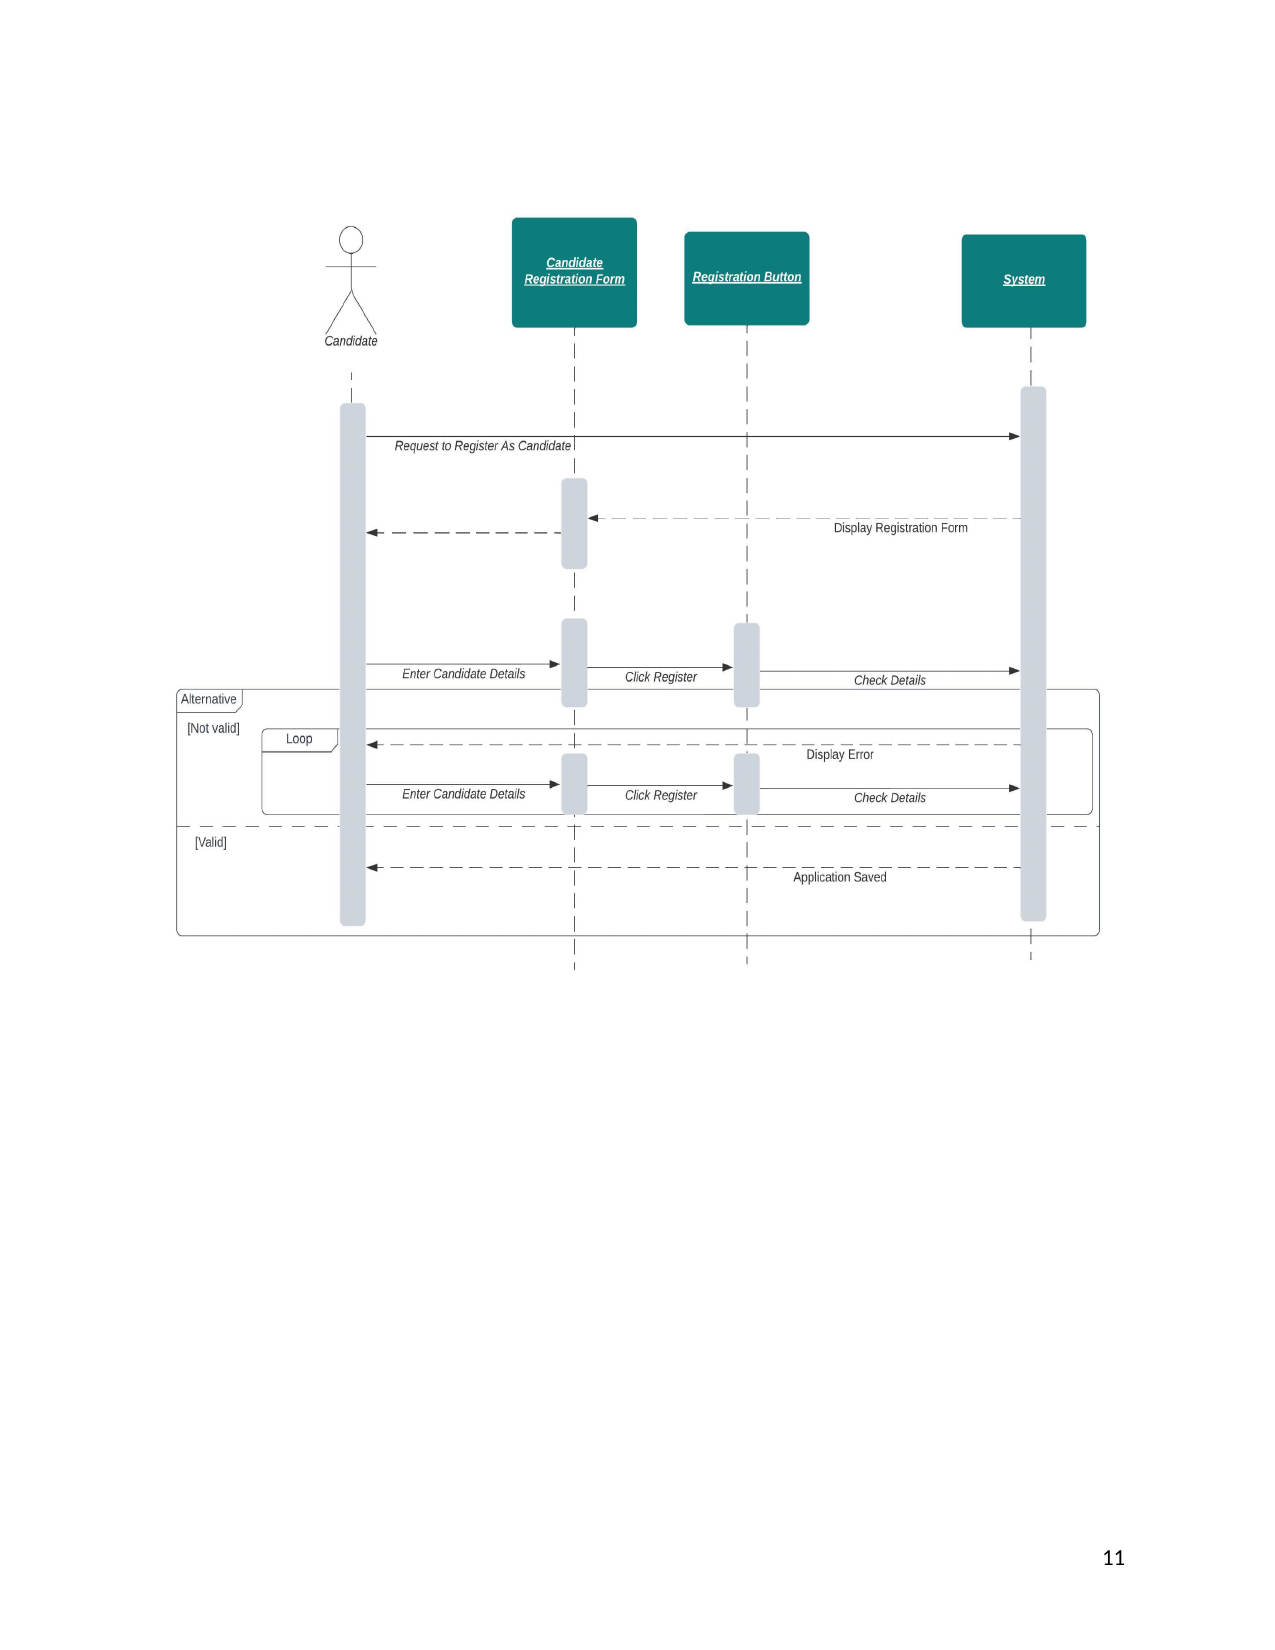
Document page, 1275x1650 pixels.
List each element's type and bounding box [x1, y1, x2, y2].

picture [150, 187, 1125, 1001]
